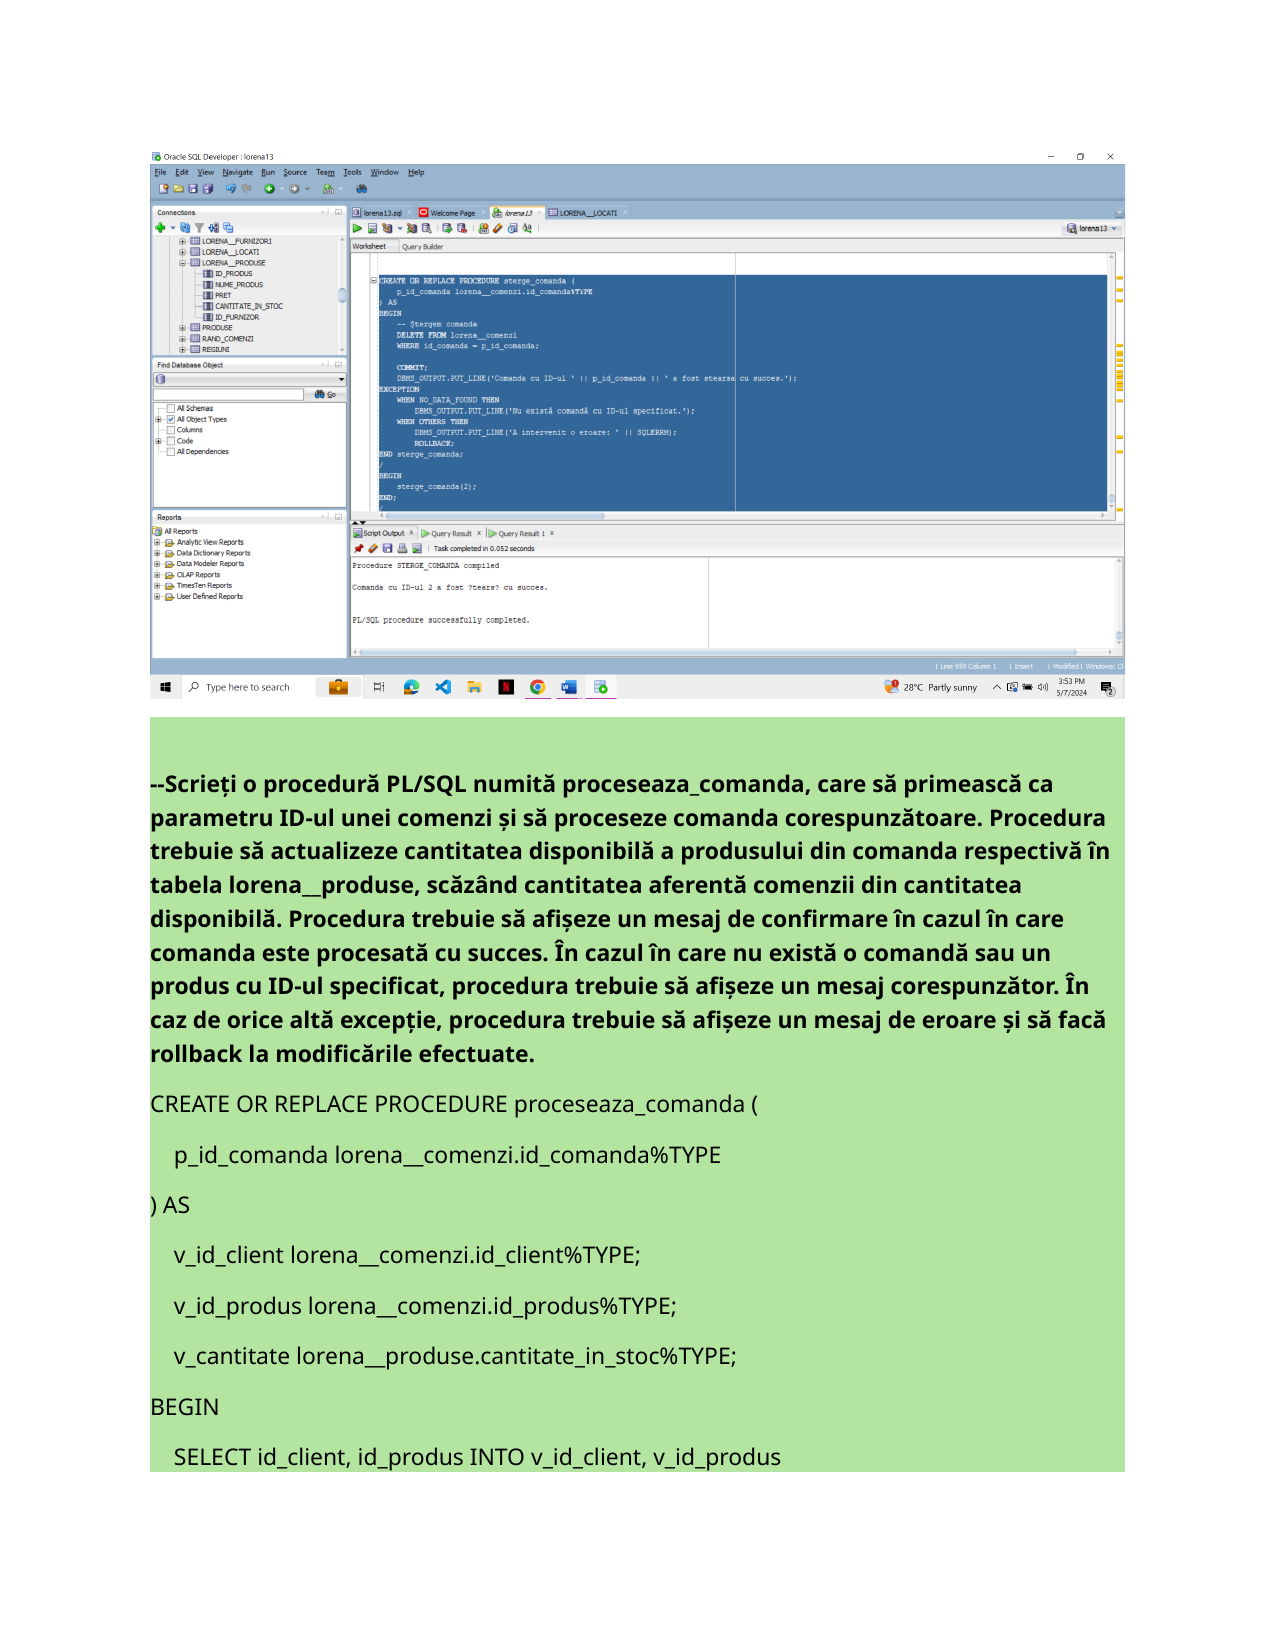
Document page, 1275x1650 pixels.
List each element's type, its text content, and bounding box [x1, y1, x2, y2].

text BEGIN [150, 1391, 1125, 1422]
text SELECT id_client, id_produs INTO v_id_client, v_id_produs [150, 1441, 1125, 1472]
text --Scrieți o procedură PL/SQL numită proceseaza_comanda, care să primească ca parametru ID-ul unei comenzi și să proceseze comanda corespunzătoare. Procedura trebuie să actualizeze cantitatea disponibilă a produsului din comanda respectivă în tabela lorena__produse, scăzând cantitatea aferentă comenzii din cantitatea disponibilă. Procedura trebuie să afișeze un mesaj de confirmare în cazul în care comanda este procesată cu succes. În cazul în care nu există o comandă sau un produs cu ID-ul specificat, procedura trebuie să afișeze un mesaj corespunzător. În caz de orice altă excepție, procedura trebuie să afișeze un mesaj de eroare și să facă rollback la modificările efectuate. [150, 768, 1125, 1069]
text p_id_comanda lorena__comenzi.id_comanda%TYPE [150, 1139, 1125, 1170]
text v_id_produs lorena__comenzi.id_produs%TYPE; [150, 1290, 1125, 1321]
picture [150, 150, 1125, 699]
text v_id_client lorena__comenzi.id_client%TYPE; [150, 1239, 1125, 1271]
text ) AS [150, 1189, 1125, 1220]
text CREATE OR REPLACE PROCEDURE proceseaza_comanda ( [150, 1088, 1125, 1119]
text v_cantitate lorena__produse.cantitate_in_stoc%TYPE; [150, 1340, 1125, 1372]
